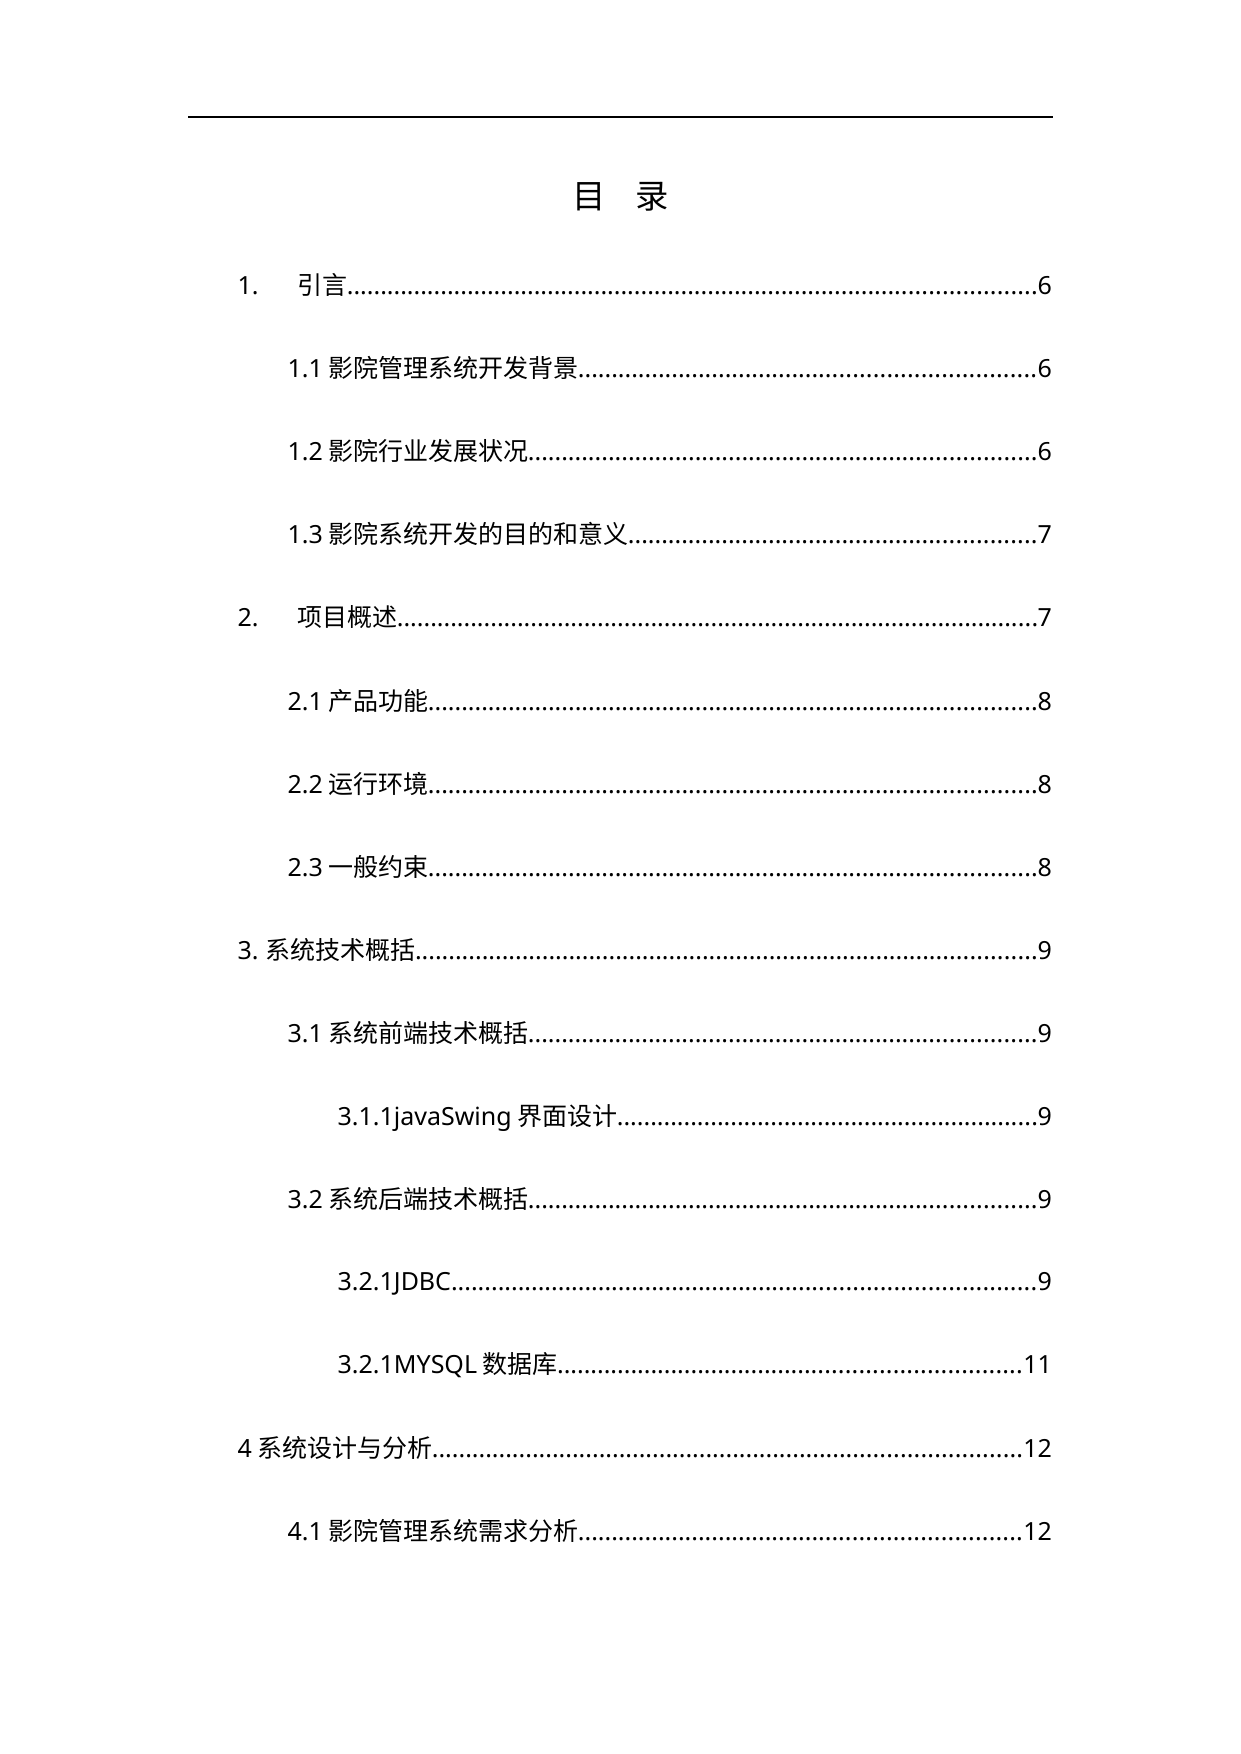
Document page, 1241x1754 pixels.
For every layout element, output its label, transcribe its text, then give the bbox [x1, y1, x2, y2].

text 3.1系统前端技术概括 9 [237, 999, 1053, 1064]
text 1.1影院管理系统开发背景 6 [237, 334, 1053, 399]
text 2. 项目概述 7 [187, 583, 1053, 648]
text 目 录 [187, 162, 1053, 227]
text 3.1.1javaSwing界面设计 9 [287, 1082, 1053, 1147]
text 4.1影院管理系统需求分析 12 [237, 1497, 1053, 1562]
text 2.3一般约束 8 [237, 833, 1053, 898]
text 1. 引言 6 [187, 251, 1053, 316]
text 2.2运行环境 8 [237, 750, 1053, 815]
text 1.3影院系统开发的目的和意义 7 [237, 500, 1053, 565]
text 3.2.1JDBC 9 [287, 1248, 1053, 1313]
text 3.2.1MYSQL数据库 11 [287, 1331, 1053, 1396]
text 1.2影院行业发展状况 6 [237, 417, 1053, 482]
text 3.2系统后端技术概括 9 [237, 1165, 1053, 1230]
text 2.1产品功能 8 [237, 667, 1053, 732]
text 4系统设计与分析 12 [187, 1414, 1053, 1479]
text 3. 系统技术概括 9 [187, 916, 1053, 981]
